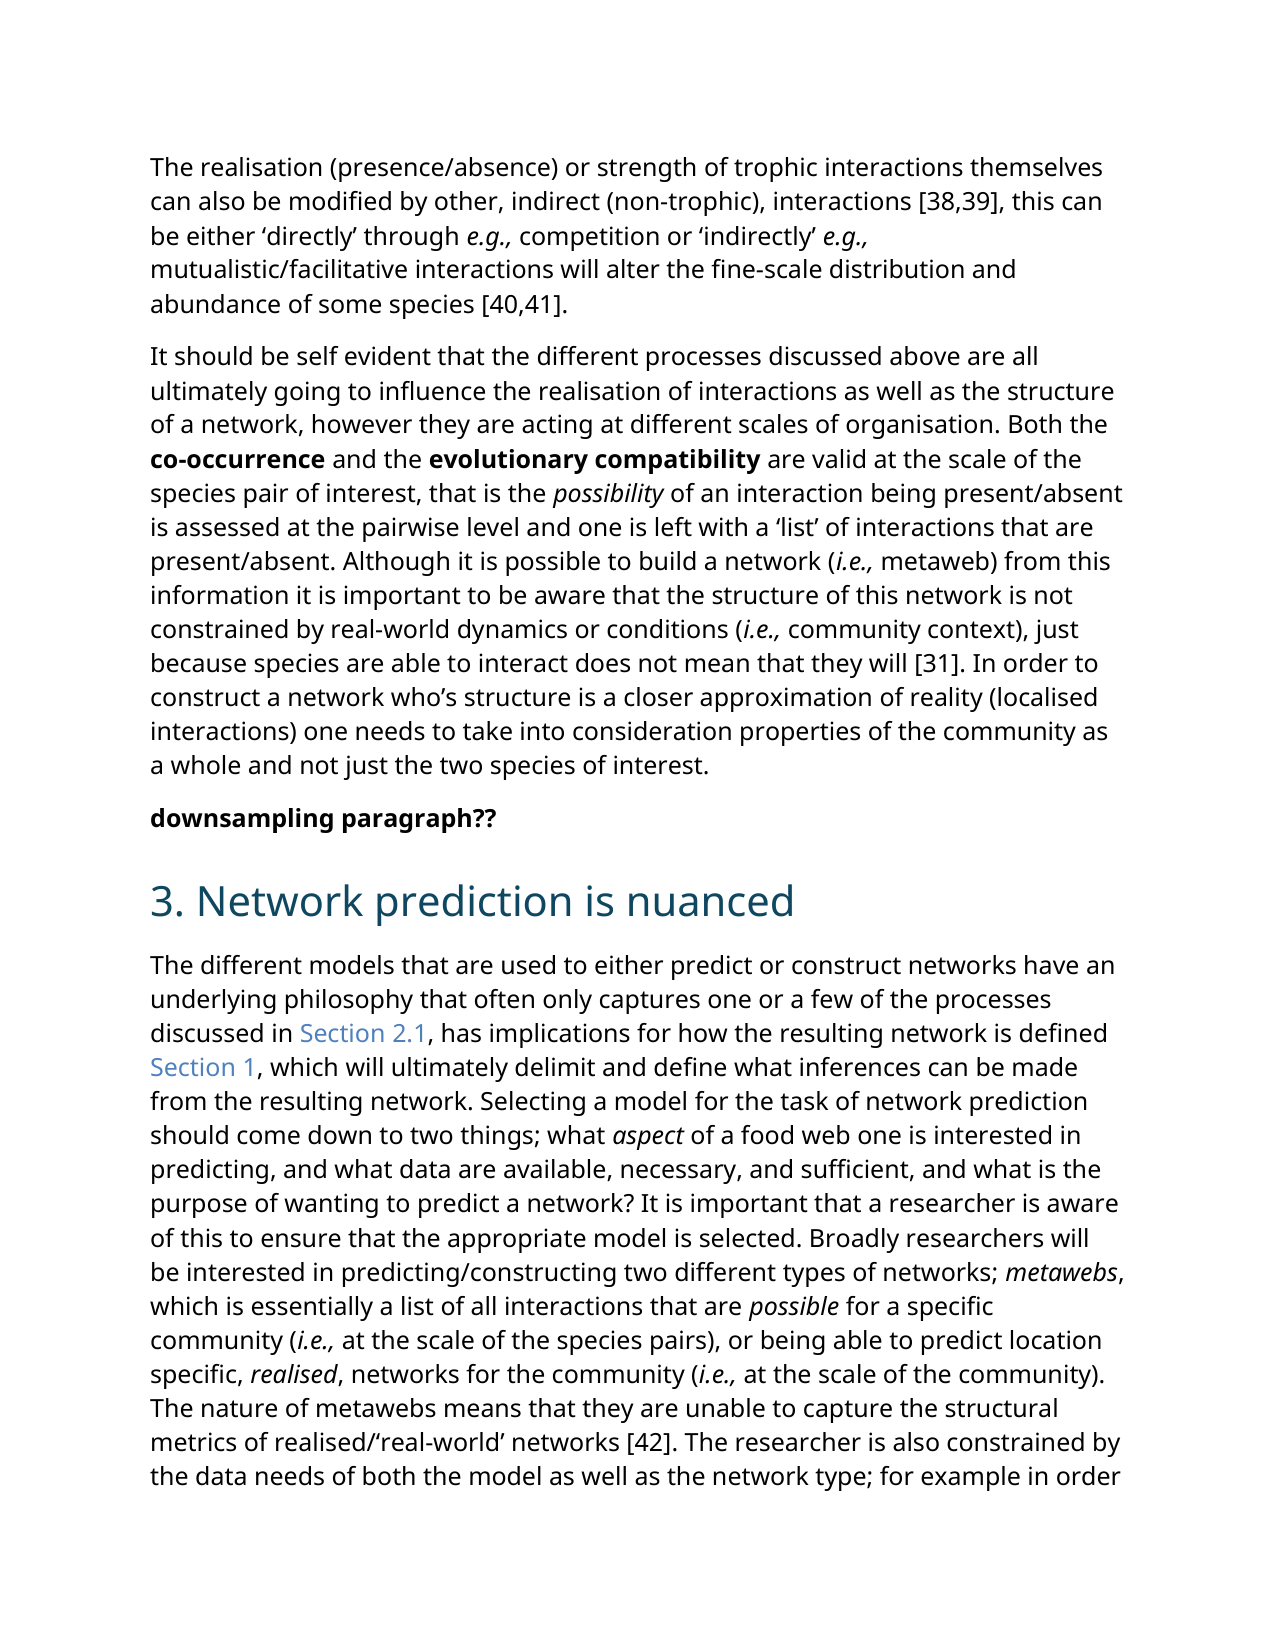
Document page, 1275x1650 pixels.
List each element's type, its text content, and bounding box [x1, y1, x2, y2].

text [150, 948, 1125, 1493]
text downsampling paragraph?? [150, 801, 1125, 835]
text The realisation (presence/absence) or strength of trophic interactions themselves can also be modified by other, indirect (non-trophic), interactions [38,39], this can be either ‘directly’ through e.g., competition or ‘indirectly’ e.g., mutualistic/facilitative interactions will alter the fine-scale distribution and abundance of some species [40,41]. [150, 150, 1125, 320]
subtitle 3. Network prediction is nuanced [150, 872, 1125, 929]
text It should be self evident that the different processes discussed above are all ultimately going to influence the realisation of interactions as well as the structure of a network, however they are acting at different scales of organisation. Both the co-occurrence and the evolutionary compatibility are valid at the scale of the species pair of interest, that is the possibility of an interaction being present/absent is assessed at the pairwise level and one is left with a ‘list’ of interactions that are present/absent. Although it is possible to build a network (i.e., metaweb) from this information it is important to be aware that the structure of this network is not constrained by real-world dynamics or conditions (i.e., community context), just because species are able to interact does not mean that they will [31]. In order to construct a network who’s structure is a closer approximation of reality (localised interactions) one needs to take into consideration properties of the community as a whole and not just the two species of interest. [150, 339, 1125, 782]
